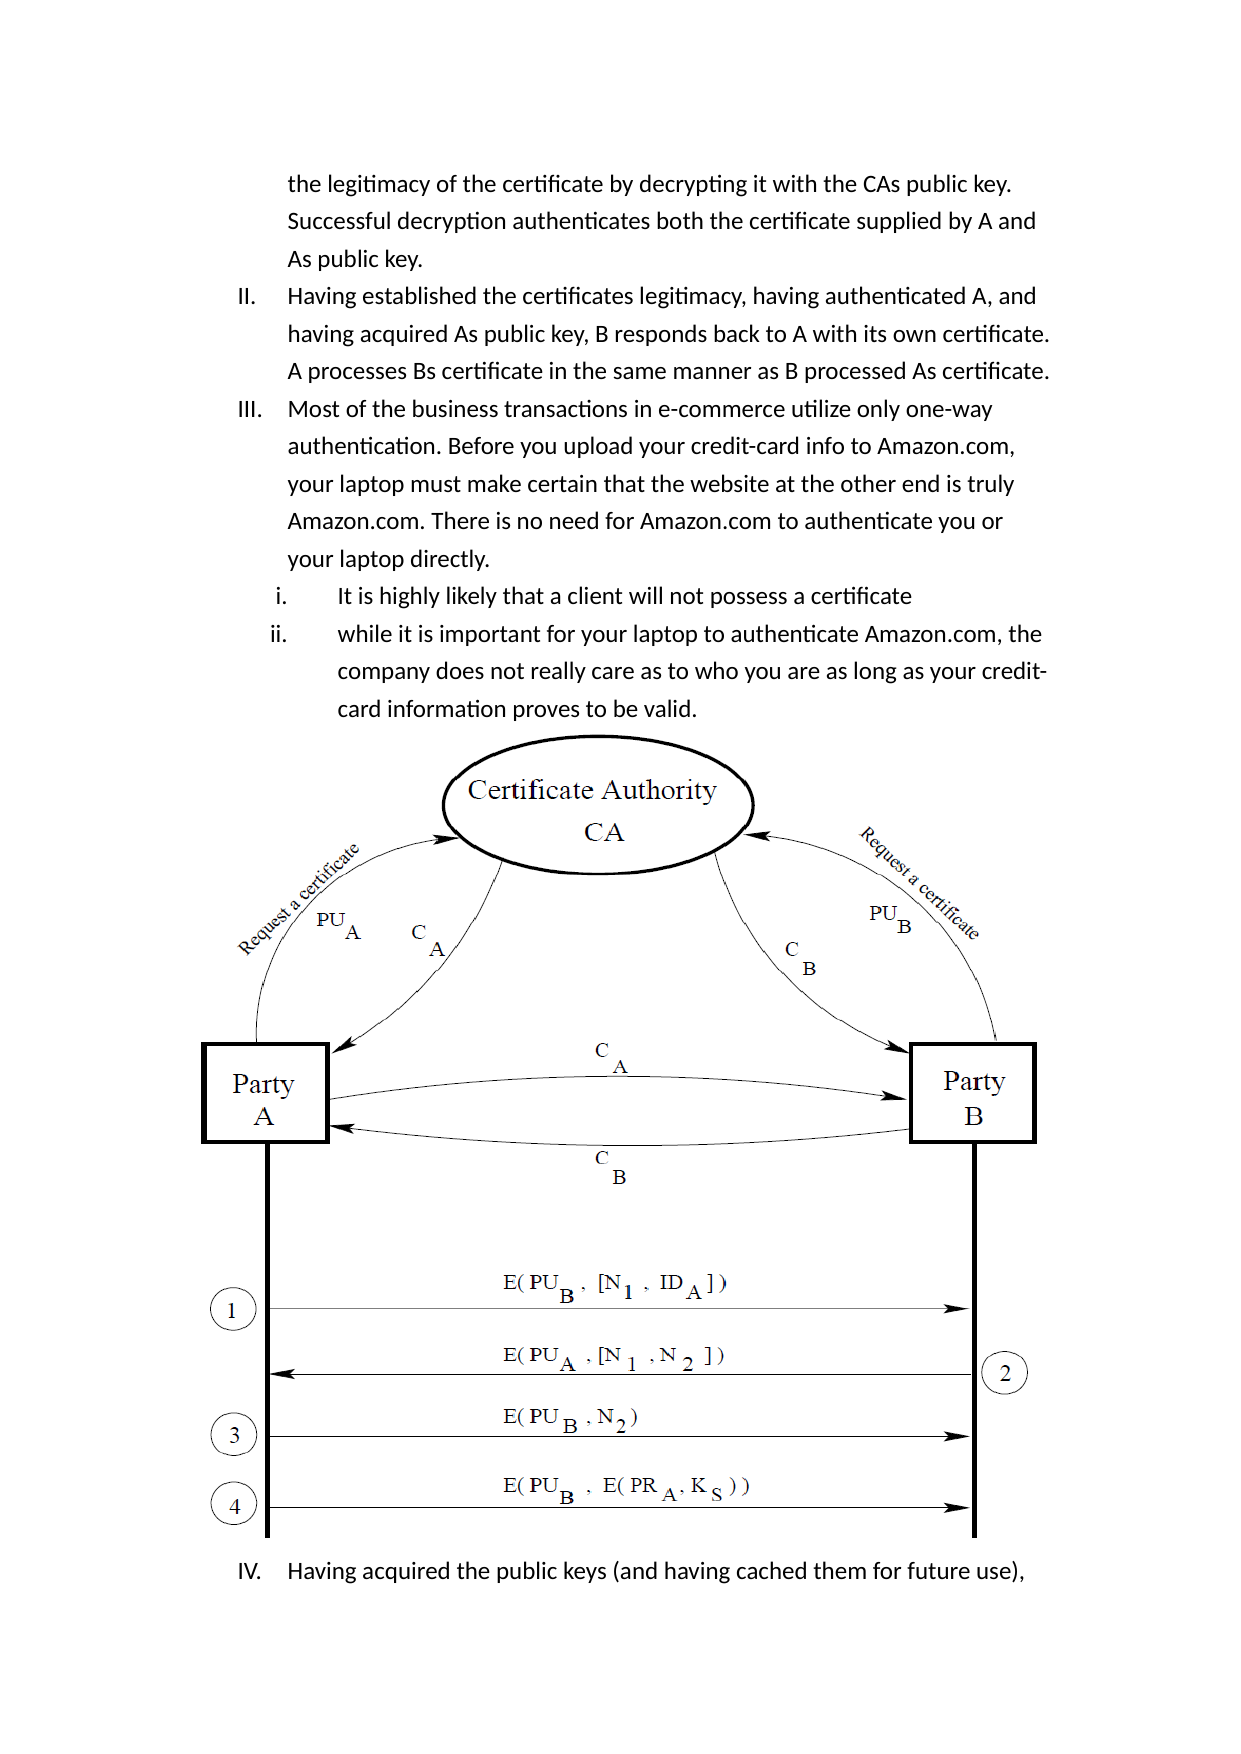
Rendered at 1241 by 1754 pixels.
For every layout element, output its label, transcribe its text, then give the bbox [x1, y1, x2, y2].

picture [187, 730, 1053, 1549]
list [237, 1552, 1053, 1589]
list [237, 164, 1053, 277]
list It is highly likely that a client will not possess a certificate [287, 577, 1053, 614]
list while it is important for your laptop to authenticate Amazon.com, the company does not really care as to who you are as long as your credit-card information proves to be valid. [287, 614, 1053, 727]
list Most of the business transactions in e-commerce utilize only one-way authentication. Before you upload your credit-card info to Amazon.com, your laptop must make certain that the website at the other end is truly Amazon.com. There is no need for Amazon.com to authenticate you or your laptop directly. [237, 389, 1053, 577]
list Having established the certificates legitimacy, having authenticated A, and having acquired As public key, B responds back to A with its own certificate. A processes Bs certificate in the same manner as B processed As certificate. [237, 277, 1053, 389]
